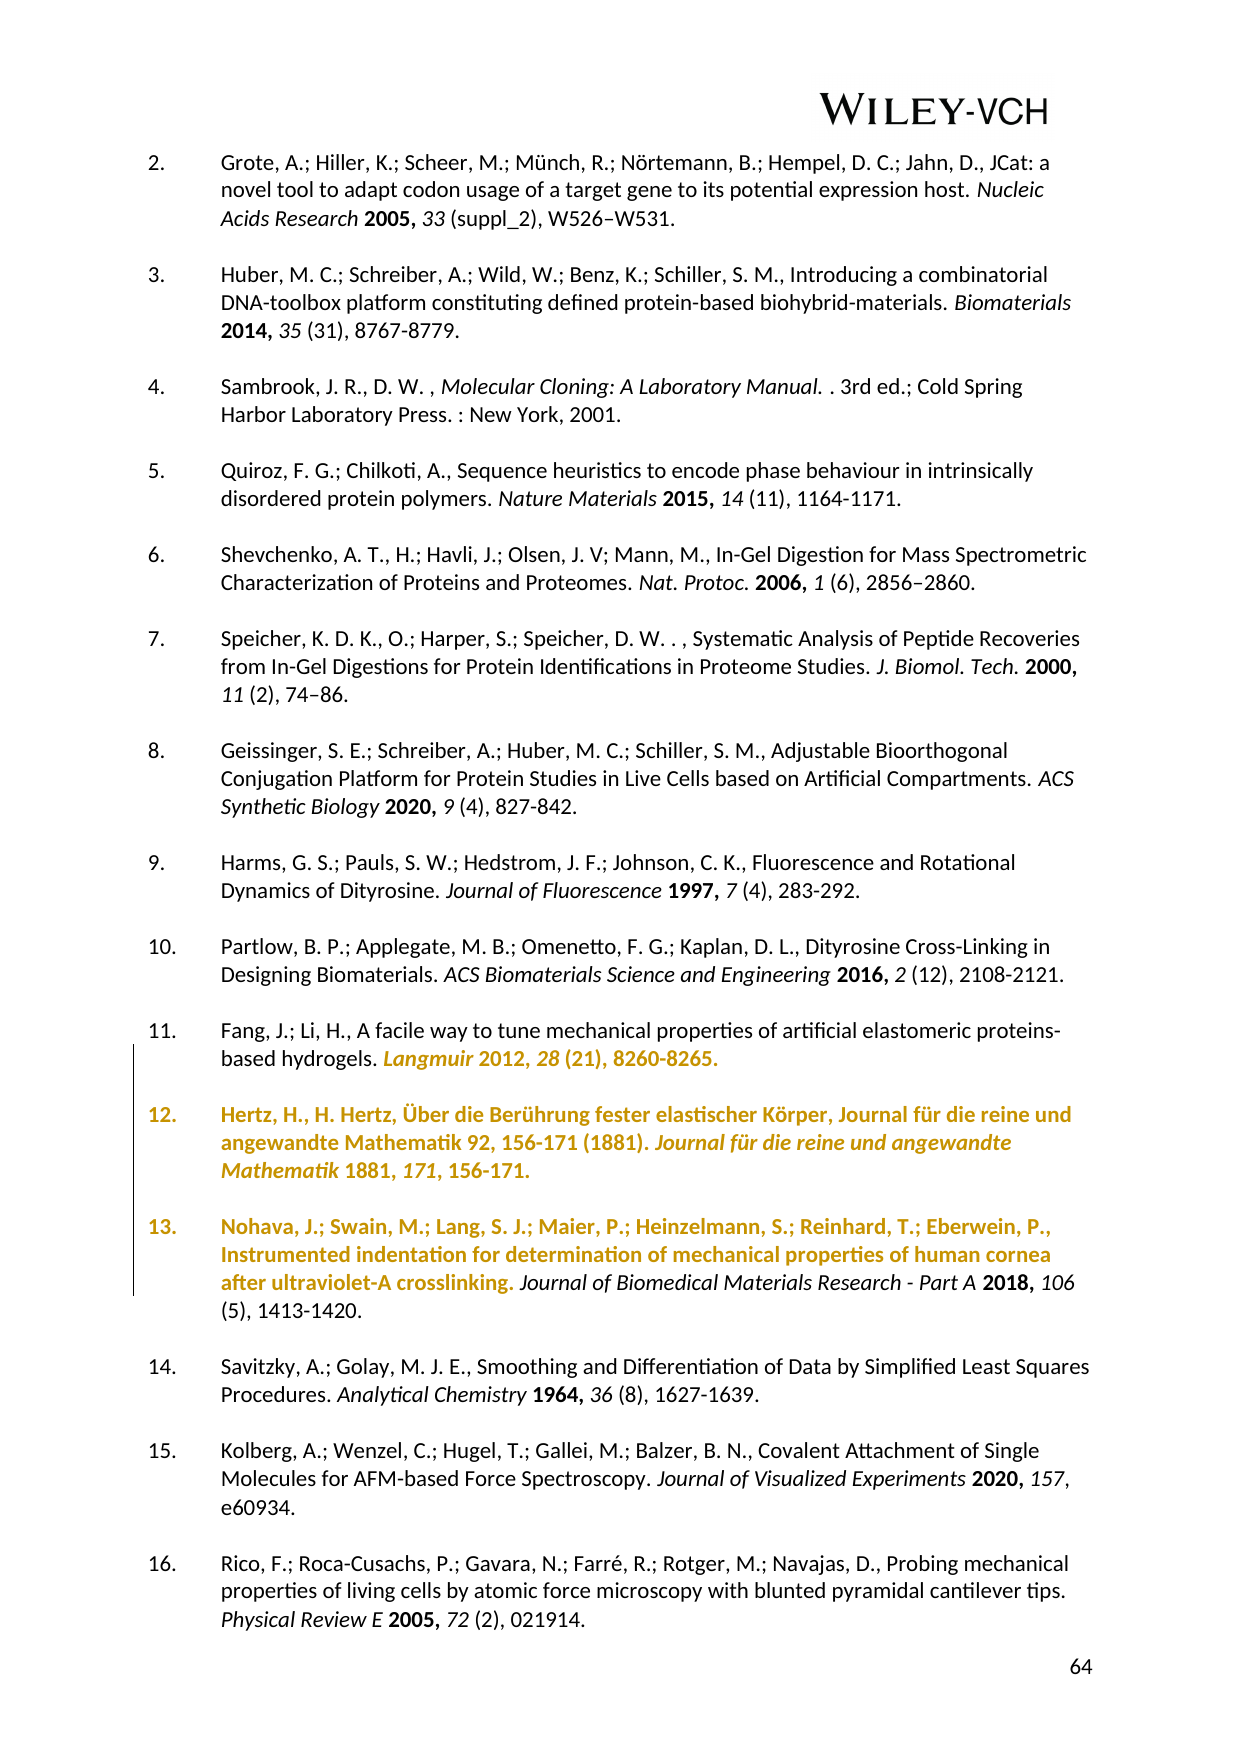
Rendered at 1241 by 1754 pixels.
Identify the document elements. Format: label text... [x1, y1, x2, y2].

text 13. Nohava, J.; Swain, M.; Lang, S. J.; Maier, P.; Heinzelmann, S.; Reinhard, T.; Eberwein, P., Instrumented indentation for determination of mechanical properties of human cornea after ultraviolet-A crosslinking. Journal of Biomedical Materials Research - Part A 2018, 106 (5), 1413-1420. [148, 1212, 1093, 1324]
text 7. Speicher, K. D. K., O.; Harper, S.; Speicher, D. W. . , Systematic Analysis of Peptide Recoveries from In-Gel Digestions for Protein Identifications in Proteome Studies. J. Biomol. Tech. 2000, 11 (2), 74–86. [148, 624, 1093, 708]
text 11. Fang, J.; Li, H., A facile way to tune mechanical properties of artificial elastomeric proteins-based hydrogels. Langmuir 2012, 28 (21), 8260-8265. [148, 1016, 1093, 1072]
text 5. Quiroz, F. G.; Chilkoti, A., Sequence heuristics to encode phase behaviour in intrinsically disordered protein polymers. Nature Materials 2015, 14 (11), 1164-1171. [148, 456, 1093, 512]
text 2. Grote, A.; Hiller, K.; Scheer, M.; Münch, R.; Nörtemann, B.; Hempel, D. C.; Jahn, D., JCat: a novel tool to adapt codon usage of a target gene to its potential expression host. Nucleic Acids Research 2005, 33 (suppl_2), W526–W531. [148, 148, 1093, 232]
text 9. Harms, G. S.; Pauls, S. W.; Hedstrom, J. F.; Johnson, C. K., Fluorescence and Rotational Dynamics of Dityrosine. Journal of Fluorescence 1997, 7 (4), 283-292. [148, 848, 1093, 904]
text 16. Rico, F.; Roca-Cusachs, P.; Gavara, N.; Farré, R.; Rotger, M.; Navajas, D., Probing mechanical properties of living cells by atomic force microscopy with blunted pyramidal cantilever tips. Physical Review E 2005, 72 (2), 021914. [148, 1549, 1093, 1633]
picture [811, 73, 1056, 142]
text 14. Savitzky, A.; Golay, M. J. E., Smoothing and Differentiation of Data by Simplified Least Squares Procedures. Analytical Chemistry 1964, 36 (8), 1627-1639. [148, 1352, 1093, 1408]
text 4. Sambrook, J. R., D. W. , Molecular Cloning: A Laboratory Manual. . 3rd ed.; Cold Spring Harbor Laboratory Press. : New York, 2001. [148, 372, 1093, 428]
text 12. Hertz, H., H. Hertz, Über die Berührung fester elastischer Körper, Journal für die reine und angewandte Mathematik 92, 156-171 (1881). Journal für die reine und angewandte Mathematik 1881, 171, 156-171. [148, 1100, 1093, 1184]
text 3. Huber, M. C.; Schreiber, A.; Wild, W.; Benz, K.; Schiller, S. M., Introducing a combinatorial [148, 260, 1093, 288]
text 8. Geissinger, S. E.; Schreiber, A.; Huber, M. C.; Schiller, S. M., Adjustable Bioorthogonal Conjugation Platform for Protein Studies in Live Cells based on Artificial Compartments. ACS Synthetic Biology 2020, 9 (4), 827-842. [148, 736, 1093, 820]
text 15. Kolberg, A.; Wenzel, C.; Hugel, T.; Gallei, M.; Balzer, B. N., Covalent Attachment of Single Molecules for AFM-based Force Spectroscopy. Journal of Visualized Experiments 2020, 157, e60934. [148, 1437, 1093, 1521]
text 6. Shevchenko, A. T., H.; Havli, J.; Olsen, J. V; Mann, M., In-Gel Digestion for Mass Spectrometric Characterization of Proteins and Proteomes. Nat. Protoc. 2006, 1 (6), 2856–2860. [148, 540, 1093, 596]
text 10. Partlow, B. P.; Applegate, M. B.; Omenetto, F. G.; Kaplan, D. L., Dityrosine Cross-Linking in Designing Biomaterials. ACS Biomaterials Science and Engineering 2016, 2 (12), 2108-2121. [148, 932, 1093, 988]
text DNA-toolbox platform constituting defined protein-based biohybrid-materials. Biomaterials 2014, 35 (31), 8767-8779. [221, 288, 1093, 344]
